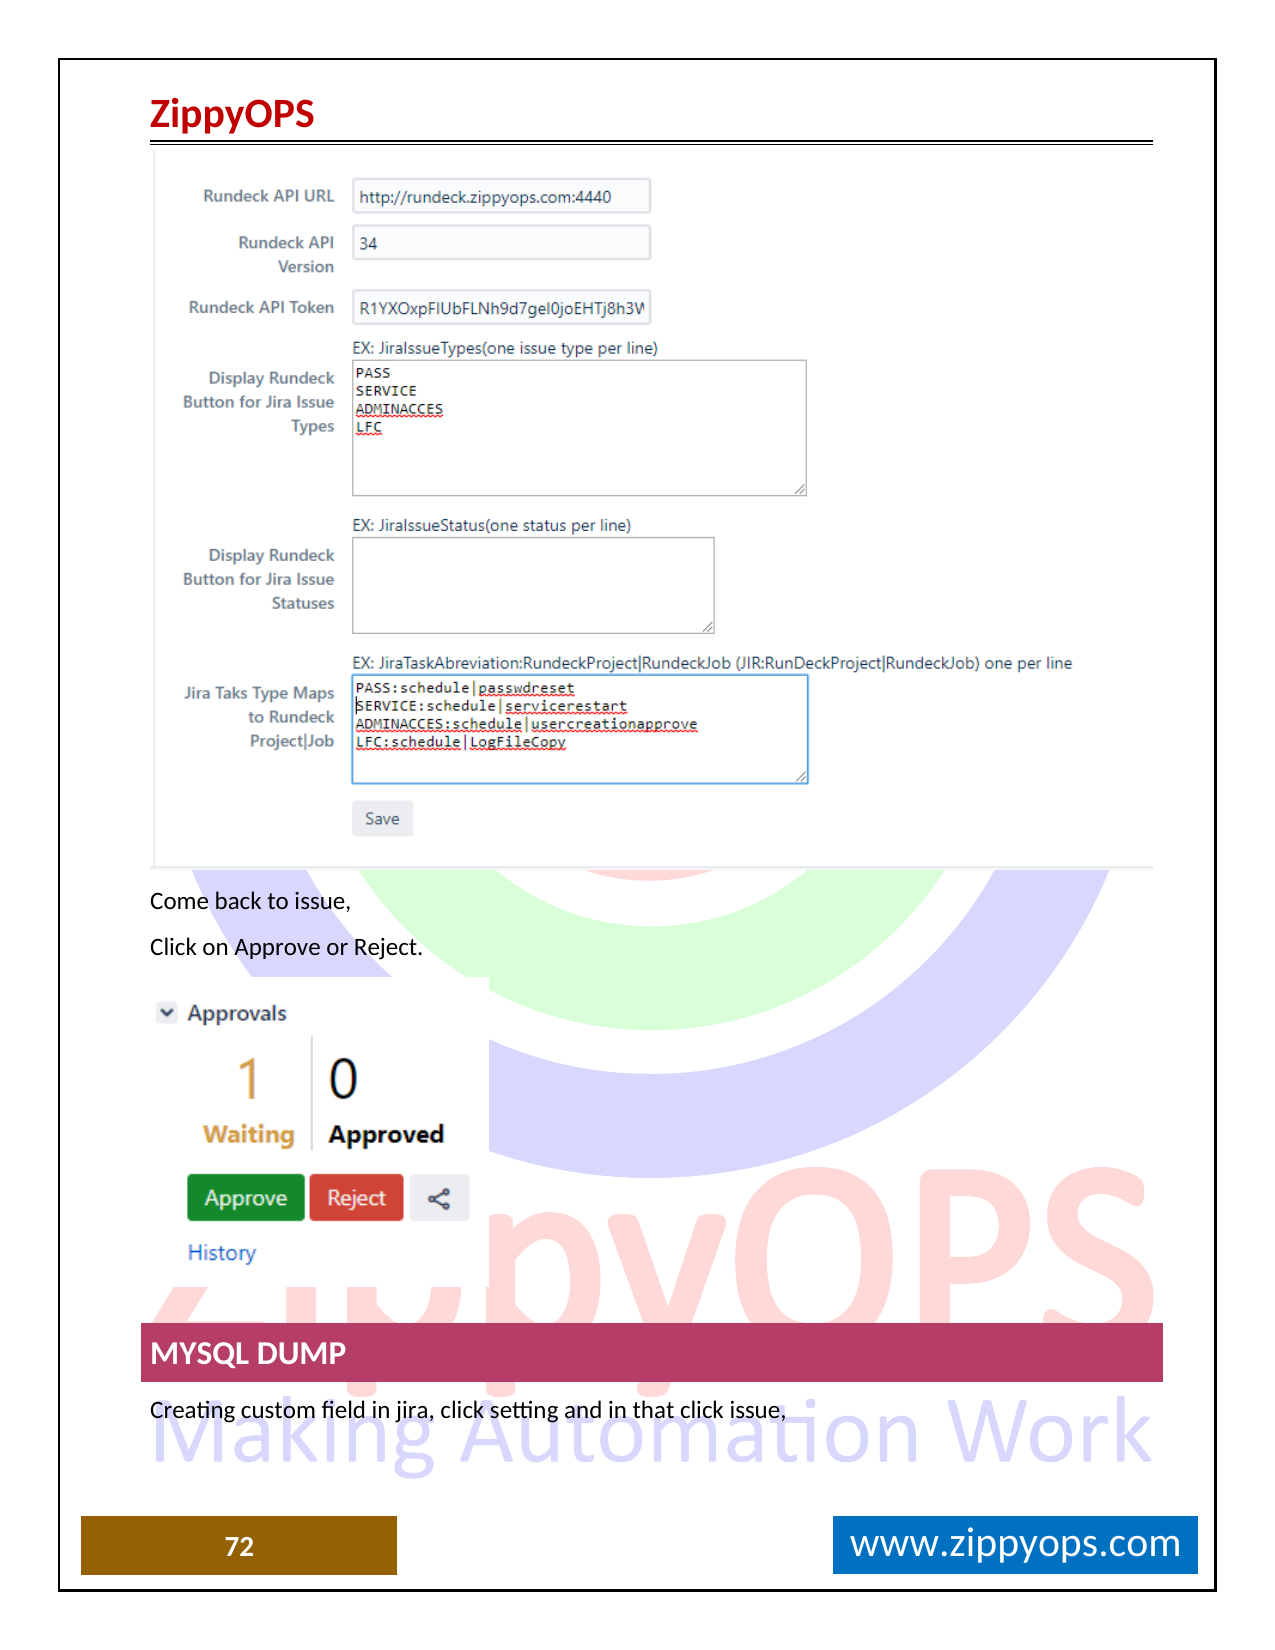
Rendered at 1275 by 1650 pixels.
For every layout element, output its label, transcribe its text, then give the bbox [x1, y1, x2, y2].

text Click on Approve or Reject. [150, 931, 1153, 962]
text Creating custom field in jira, click setting and in that click issue, [150, 1394, 1153, 1424]
subtitle Mysql Dump [142, 1324, 1162, 1381]
picture [150, 150, 1154, 870]
text Come back to issue, [150, 885, 1153, 916]
picture [150, 977, 489, 1287]
